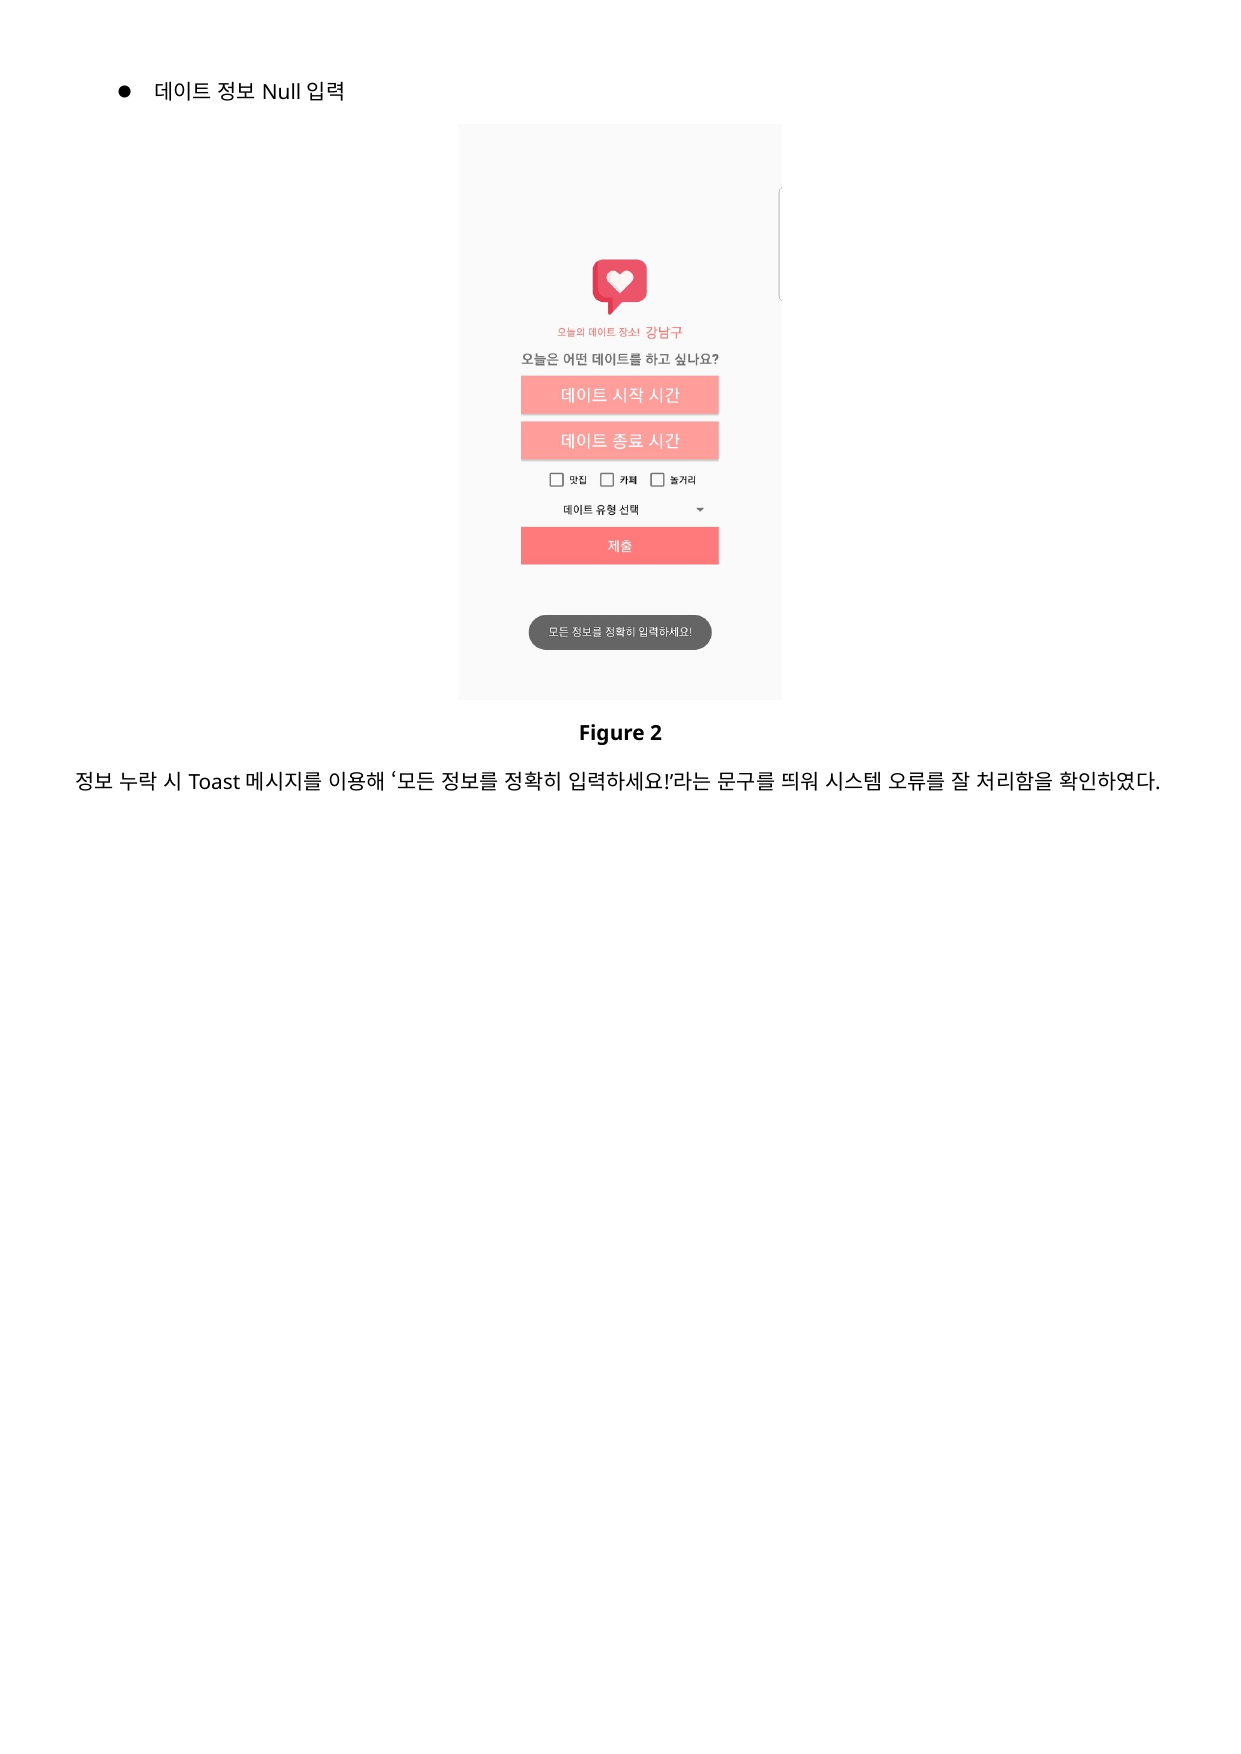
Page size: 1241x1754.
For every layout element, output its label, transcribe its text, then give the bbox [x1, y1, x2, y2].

picture [458, 124, 782, 700]
list 데이트 정보 Null 입력 [117, 75, 1165, 105]
text Figure 2 [75, 718, 1165, 747]
text 정보 누락 시 Toast 메시지를 이용해 ‘모든 정보를 정확히 입력하세요!’라는 문구를 띄워 시스템 오류를 잘 처리함을 확인하였다. [75, 766, 1165, 796]
